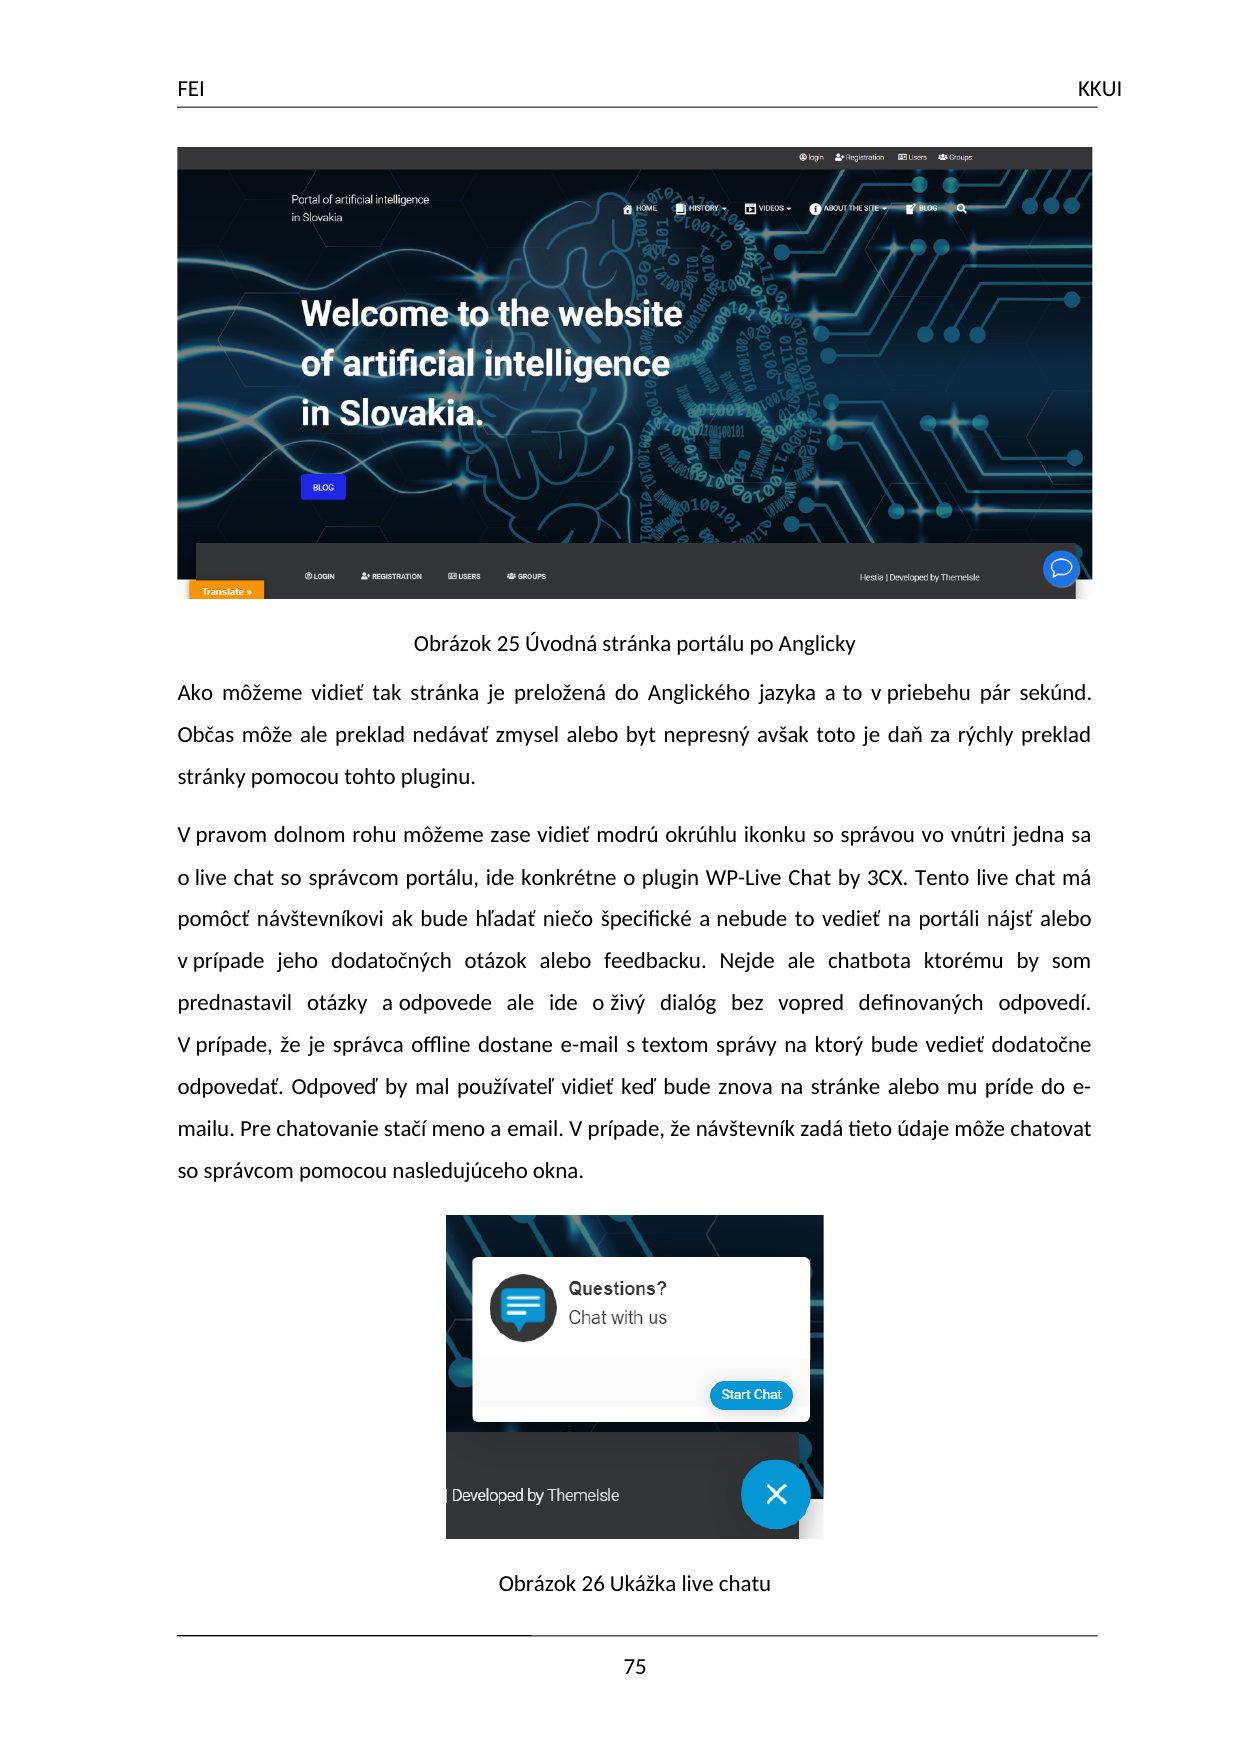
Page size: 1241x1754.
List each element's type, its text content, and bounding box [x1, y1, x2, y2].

text Ako môžeme vidieť tak stránka je preložená do Anglického jazyka a to v priebehu pár sekúnd. Občas môže ale preklad nedávať zmysel alebo byt nepresný avšak toto je daň za rýchly preklad stránky pomocou tohto pluginu. [177, 678, 1092, 790]
text Obrázok 26 Ukážka live chatu [177, 1569, 1092, 1597]
text V pravom dolnom rohu môžeme zase vidieť modrú okrúhlu ikonku so správou vo vnútri jedna sa o live chat so správcom portálu, ide konkrétne o plugin WP-Live Chat by 3CX. Tento live chat má pomôcť návštevníkovi ak bude hľadať niečo špecifické a nebude to vedieť na portáli nájsť alebo v prípade jeho dodatočných otázok alebo feedbacku. Nejde ale chatbota ktorému by som prednastavil otázky a odpovede ale ide o živý dialóg bez vopred definovaných odpovedí. V prípade, že je správca offline dostane e-mail s textom správy na ktorý bude vedieť dodatočne odpovedať. Odpoveď by mal používateľ vidieť keď bude znova na stránke alebo mu príde do e-mailu. Pre chatovanie stačí meno a email. V prípade, že návštevník zadá tieto údaje môže chatovat so správcom pomocou nasledujúceho okna. [177, 821, 1092, 1184]
text Obrázok 25 Úvodná stránka portálu po Anglicky [177, 629, 1092, 657]
picture [446, 1215, 824, 1539]
picture [177, 147, 1093, 599]
